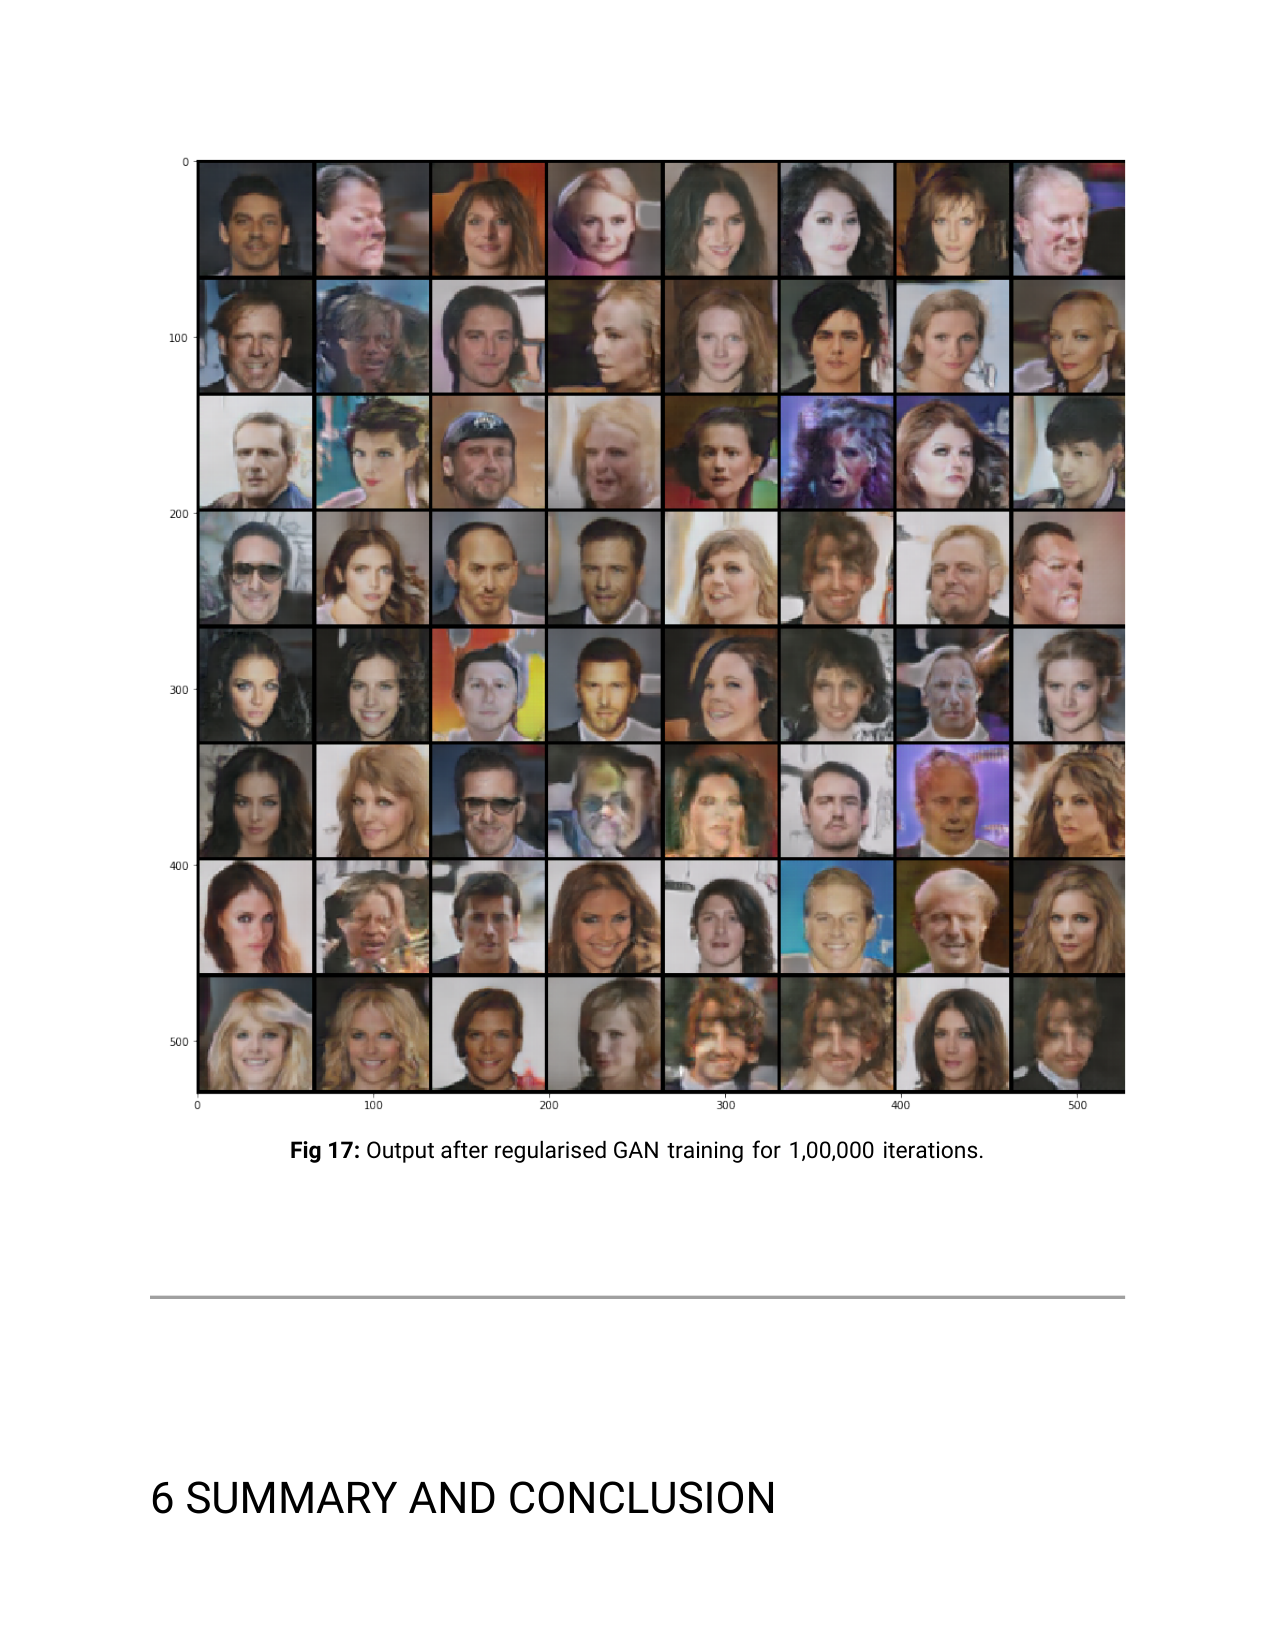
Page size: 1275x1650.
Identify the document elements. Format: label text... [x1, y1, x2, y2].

text 6 SUMMARY AND CONCLUSION [150, 1473, 1125, 1524]
table_cell Fig 17: Output after regularised GAN training for 1,00,000 iterations. [150, 150, 1125, 1229]
picture [161, 150, 1125, 1119]
